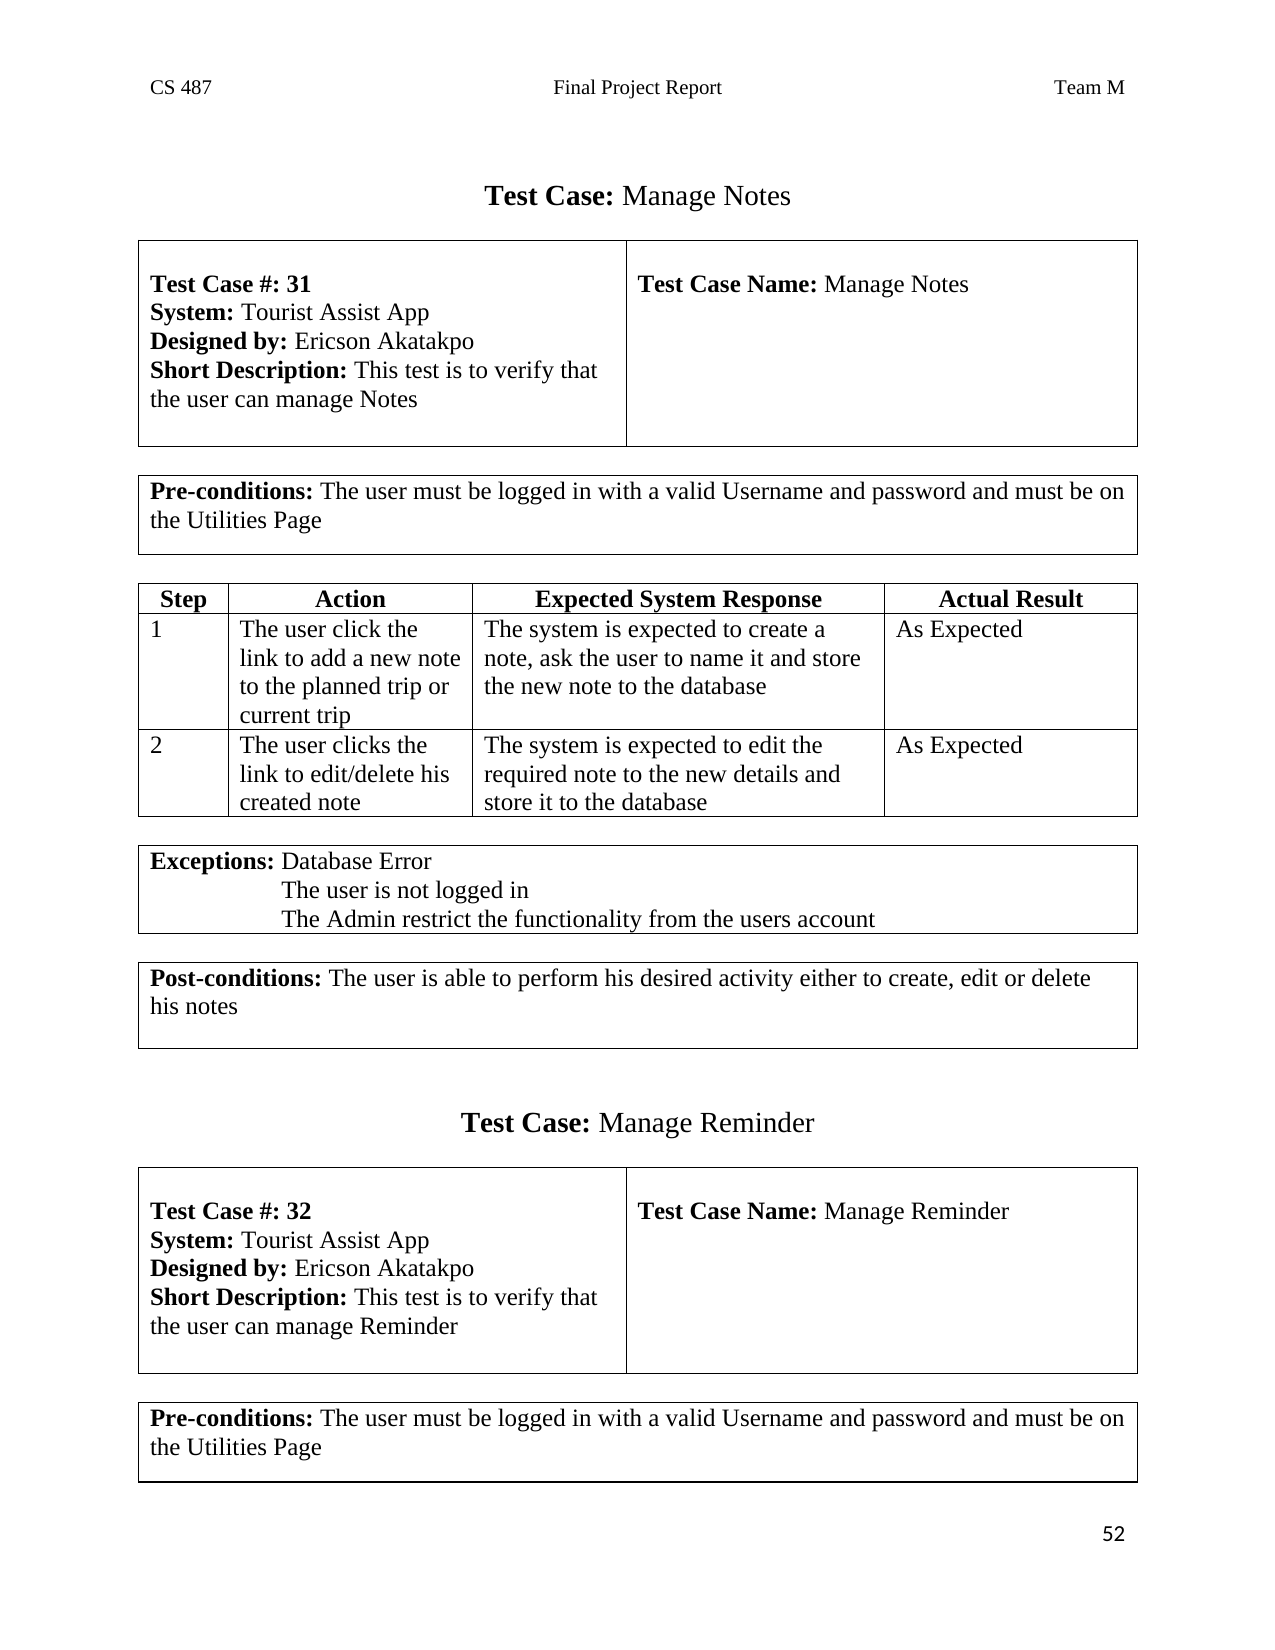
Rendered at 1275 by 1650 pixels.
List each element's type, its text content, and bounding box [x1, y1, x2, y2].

text Test Case: Manage Notes [150, 178, 1125, 212]
table_header Test Case #: 32 System: Tourist Assist App Designed by: Ericson Akatakpo Short Description: This test is to verify that the user can manage Reminder [139, 1168, 626, 1373]
table_cell The system is expected to edit the required note to the new details and store it to the database [473, 730, 884, 816]
table_cell The user click the link to add a new note to the planned trip or current trip [229, 614, 472, 729]
table_header Test Case Name: Manage Notes [627, 241, 1137, 446]
table_cell 1 [139, 614, 228, 729]
table_header Test Case #: 31 System: Tourist Assist App Designed by: Ericson Akatakpo Short Description: This test is to verify that the user can manage Notes [139, 241, 626, 446]
table_header Test Case Name: Manage Reminder [627, 1168, 1137, 1373]
table_header Step [139, 584, 228, 613]
table_cell The system is expected to create a note, ask the user to name it and store the new note to the database [473, 614, 884, 729]
text Test Case: Manage Reminder [150, 1105, 1125, 1139]
table_header Action [229, 584, 472, 613]
table_header Pre-conditions: The user must be logged in with a valid Username and password and must be on the Utilities Page [139, 1403, 1137, 1481]
table_header Expected System Response [473, 584, 884, 613]
table_cell The user clicks the link to edit/delete his created note [229, 730, 472, 816]
table_header Actual Result [885, 584, 1137, 613]
table_cell As Expected [885, 730, 1137, 816]
table_cell As Expected [885, 614, 1137, 729]
table_header Exceptions: Database Error The user is not logged in The Admin restrict the functionality from the users account [139, 846, 1137, 933]
table_header Post-conditions: The user is able to perform his desired activity either to create, edit or delete his notes [139, 963, 1137, 1048]
table_cell 2 [139, 730, 228, 816]
table_header Pre-conditions: The user must be logged in with a valid Username and password and must be on the Utilities Page [139, 476, 1137, 554]
